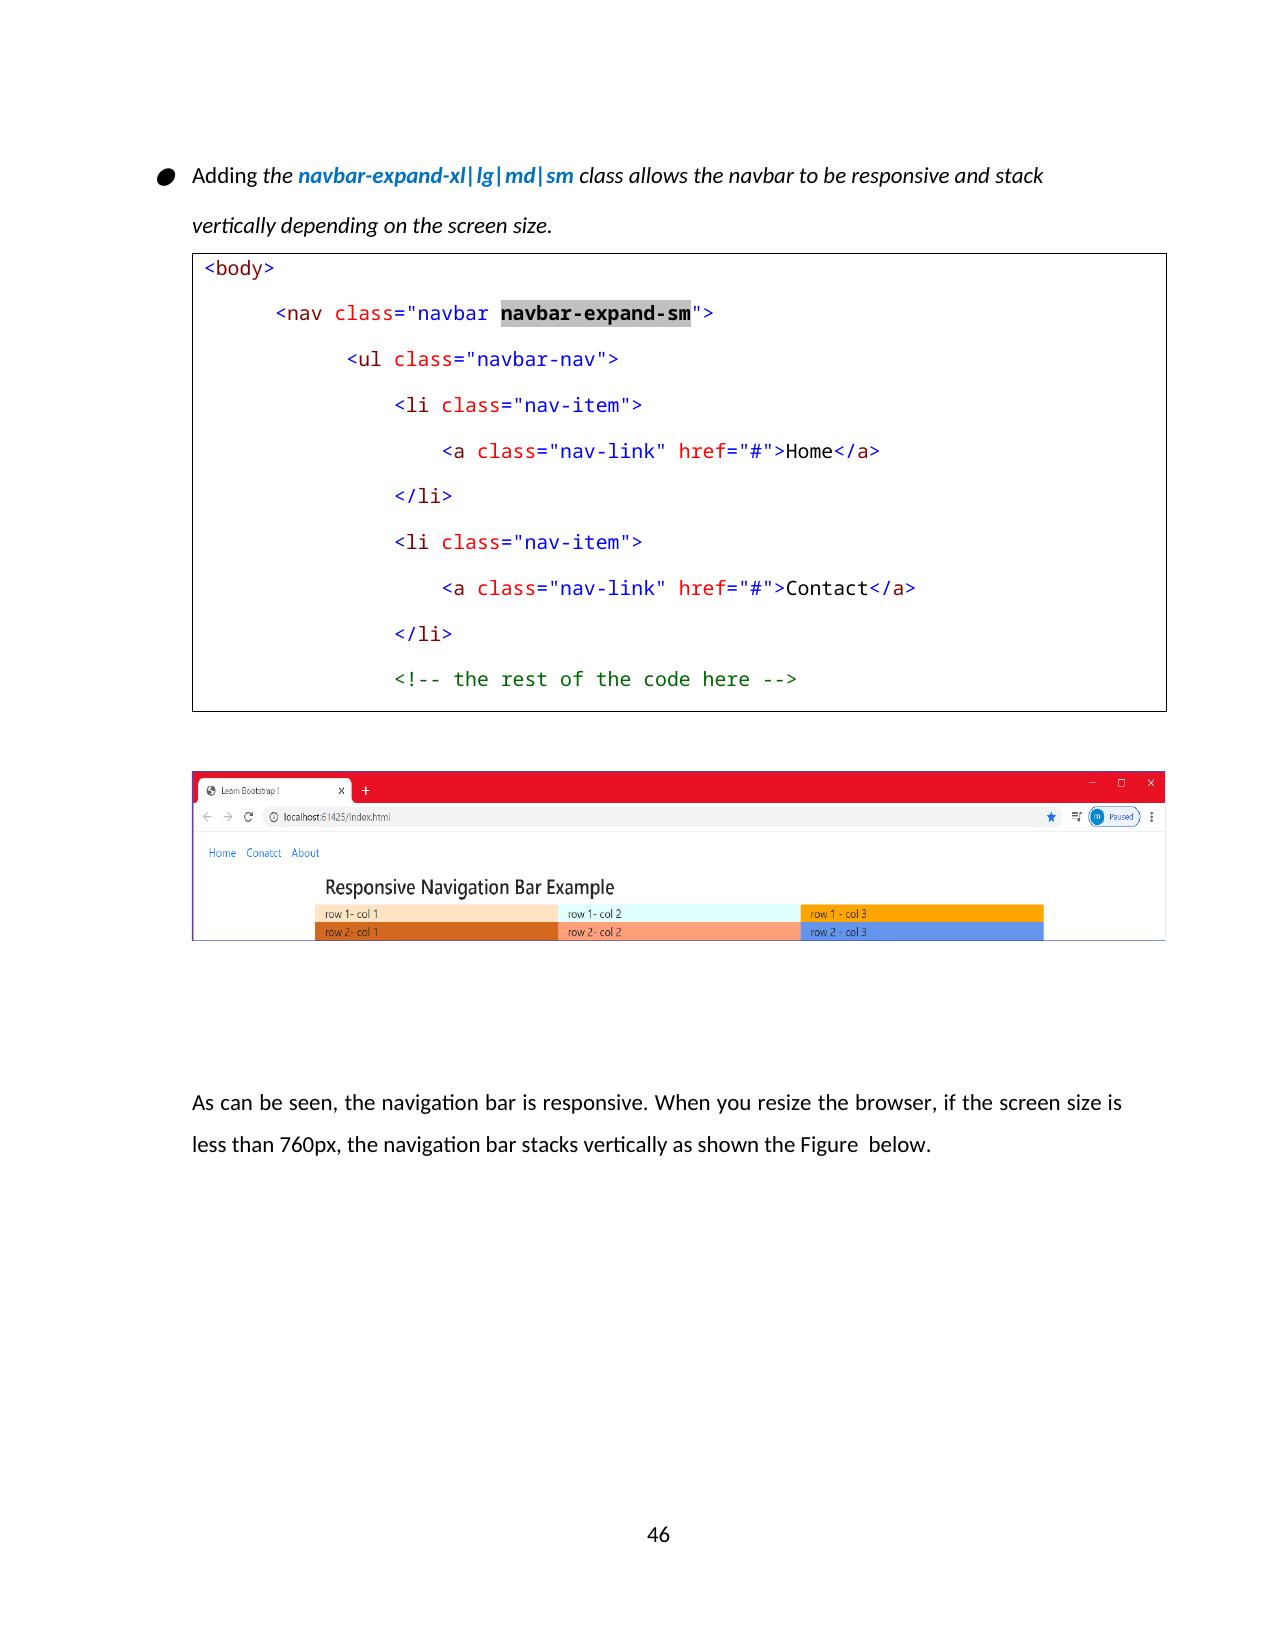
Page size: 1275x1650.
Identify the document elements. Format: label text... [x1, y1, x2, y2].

picture [191, 771, 1166, 941]
table_header <body> <nav class="navbar navbar-expand-sm"> <ul class="navbar-nav"> <li class="nav-item"> <a class="nav-link" href="#">Home</a> </li> <li class="nav-item"> <a class="nav-link" href="#">Contact</a> </li> <!-- the rest of the code here --> [193, 254, 1166, 711]
list Adding the navbar-expand-xl|lg|md|sm class allows the navbar to be responsive and stack vertically depending on the screen size. [154, 150, 1125, 239]
text As can be seen, the navigation bar is responsive. When you resize the browser, if the screen size is less than 760px, the navigation bar stacks vertically as shown the Figure below. [192, 1088, 1125, 1158]
